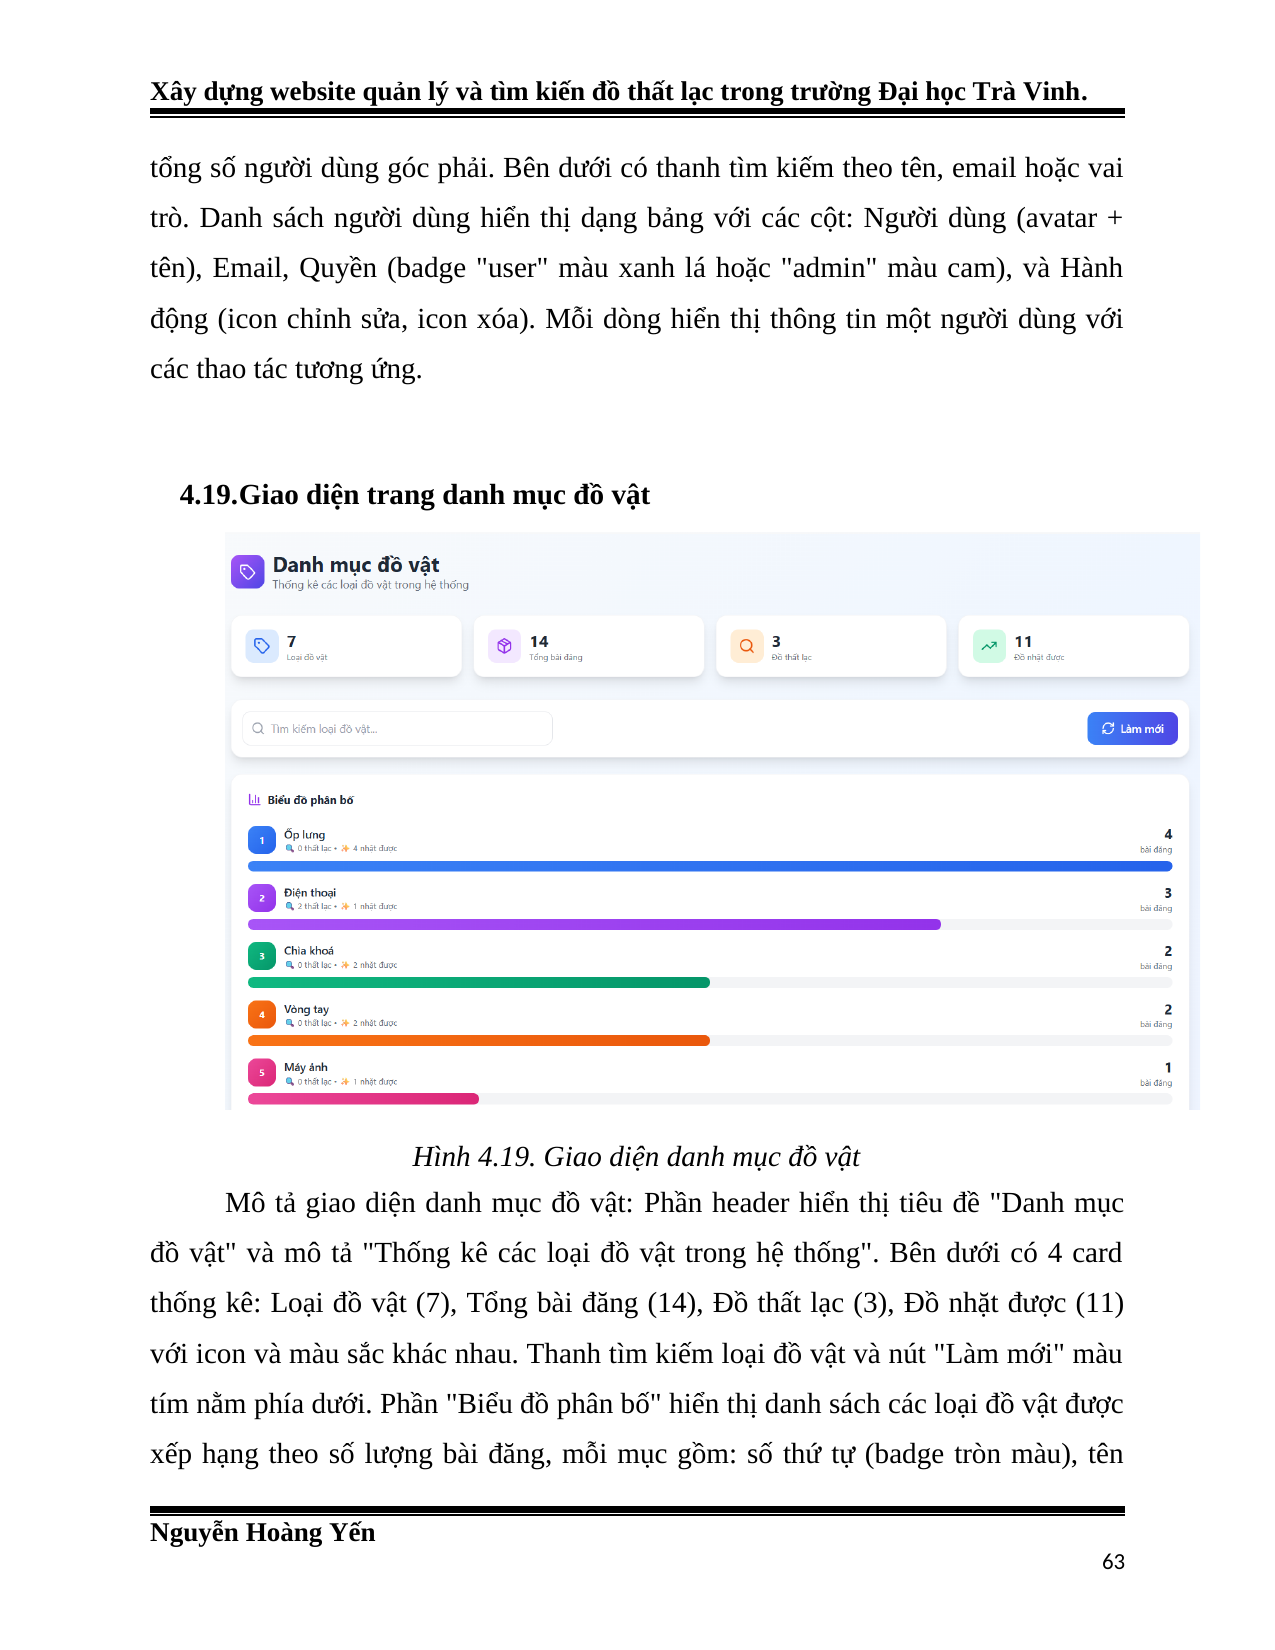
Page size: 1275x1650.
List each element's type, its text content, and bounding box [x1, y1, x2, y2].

text Hình 4.19. Giao diện danh mục đồ vật [150, 1139, 1125, 1172]
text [150, 1185, 1125, 1470]
text Giao diện trang danh mục đồ vật [179, 477, 1125, 510]
picture [225, 532, 1200, 1110]
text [150, 150, 1125, 385]
